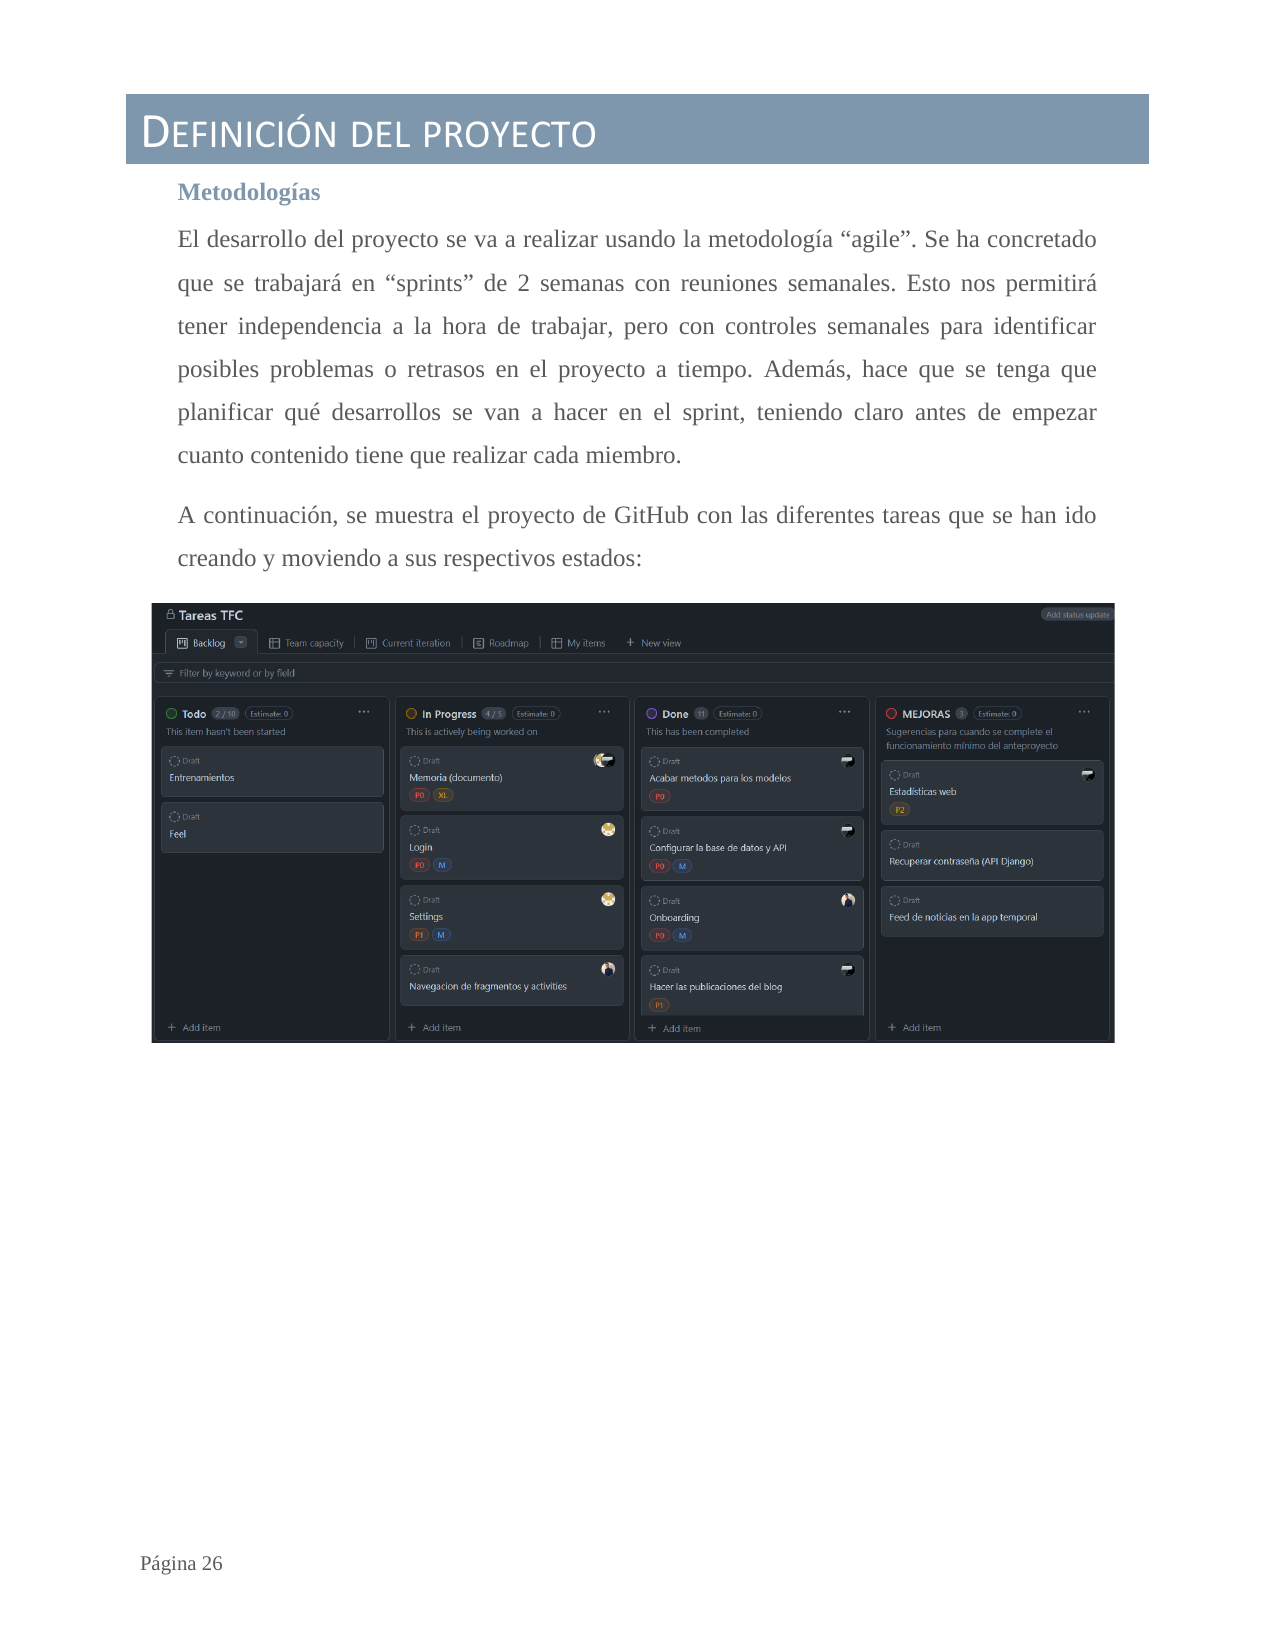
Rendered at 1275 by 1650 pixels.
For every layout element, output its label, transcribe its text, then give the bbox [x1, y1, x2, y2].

text El desarrollo del proyecto se va a realizar usando la metodología “agile”. Se ha concretado que se trabajará en “sprints” de 2 semanas con reuniones semanales. Esto nos permitirá tener independencia a la hora de trabajar, pero con controles semanales para identificar posibles problemas o retrasos en el proyecto a tiempo. Además, hace que se tenga que planificar qué desarrollos se van a hacer en el sprint, teniendo claro antes de empezar cuanto contenido tiene que realizar cada miembro. [177, 224, 1098, 469]
text A continuación, se muestra el proyecto de GitHub con las diferentes tareas que se han ido creando y moviendo a sus respectivos estados: [177, 500, 1098, 572]
picture [151, 603, 1115, 1043]
subtitle Metodologías [177, 177, 1098, 206]
